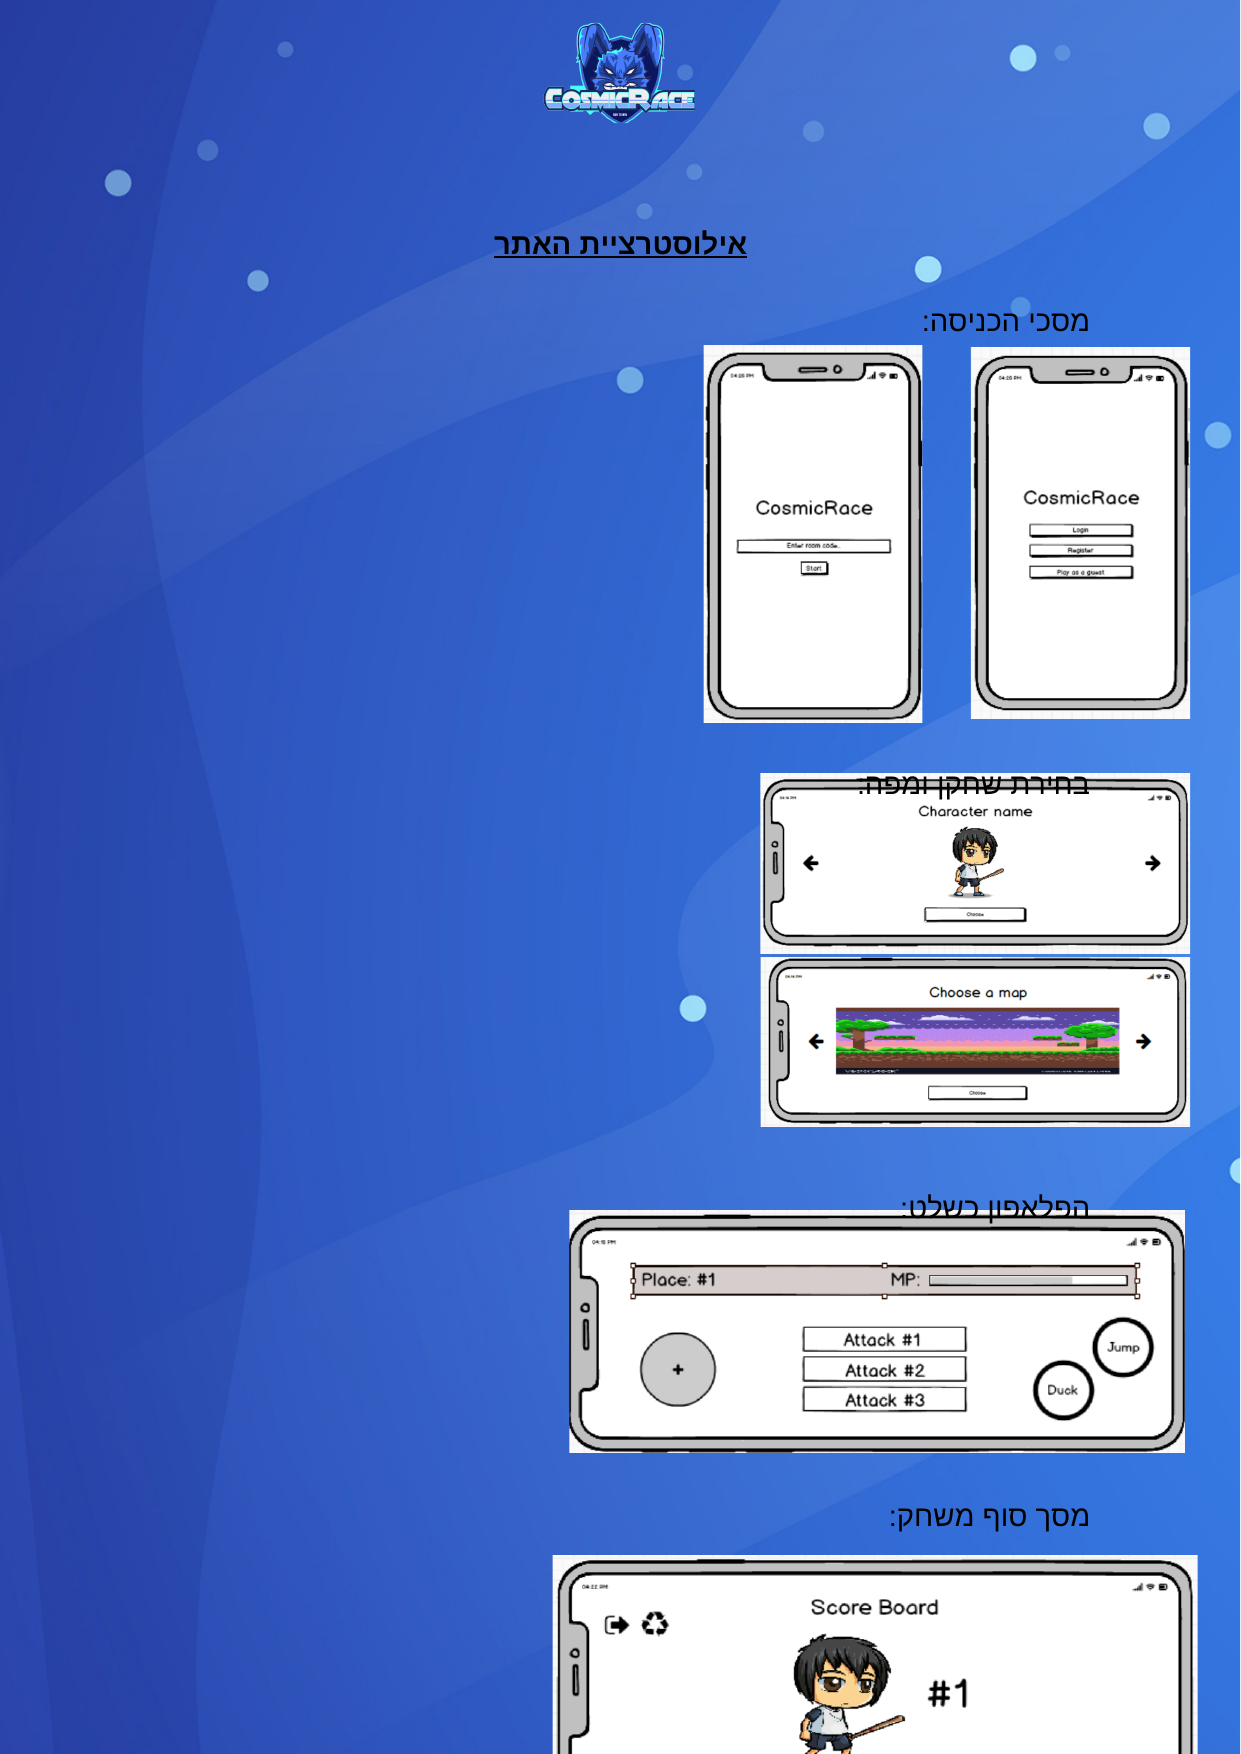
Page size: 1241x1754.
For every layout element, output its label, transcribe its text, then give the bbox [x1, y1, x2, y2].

text מסך סוף משחק: [150, 1499, 1090, 1532]
text בחירת שחקן ומפה: [150, 767, 1090, 800]
text מסכי הכניסה: [150, 304, 1090, 338]
text הפלאפון כשלט: [150, 1191, 1090, 1224]
text אילוסטרציית האתר [150, 227, 1090, 261]
picture [0, 0, 1241, 1754]
